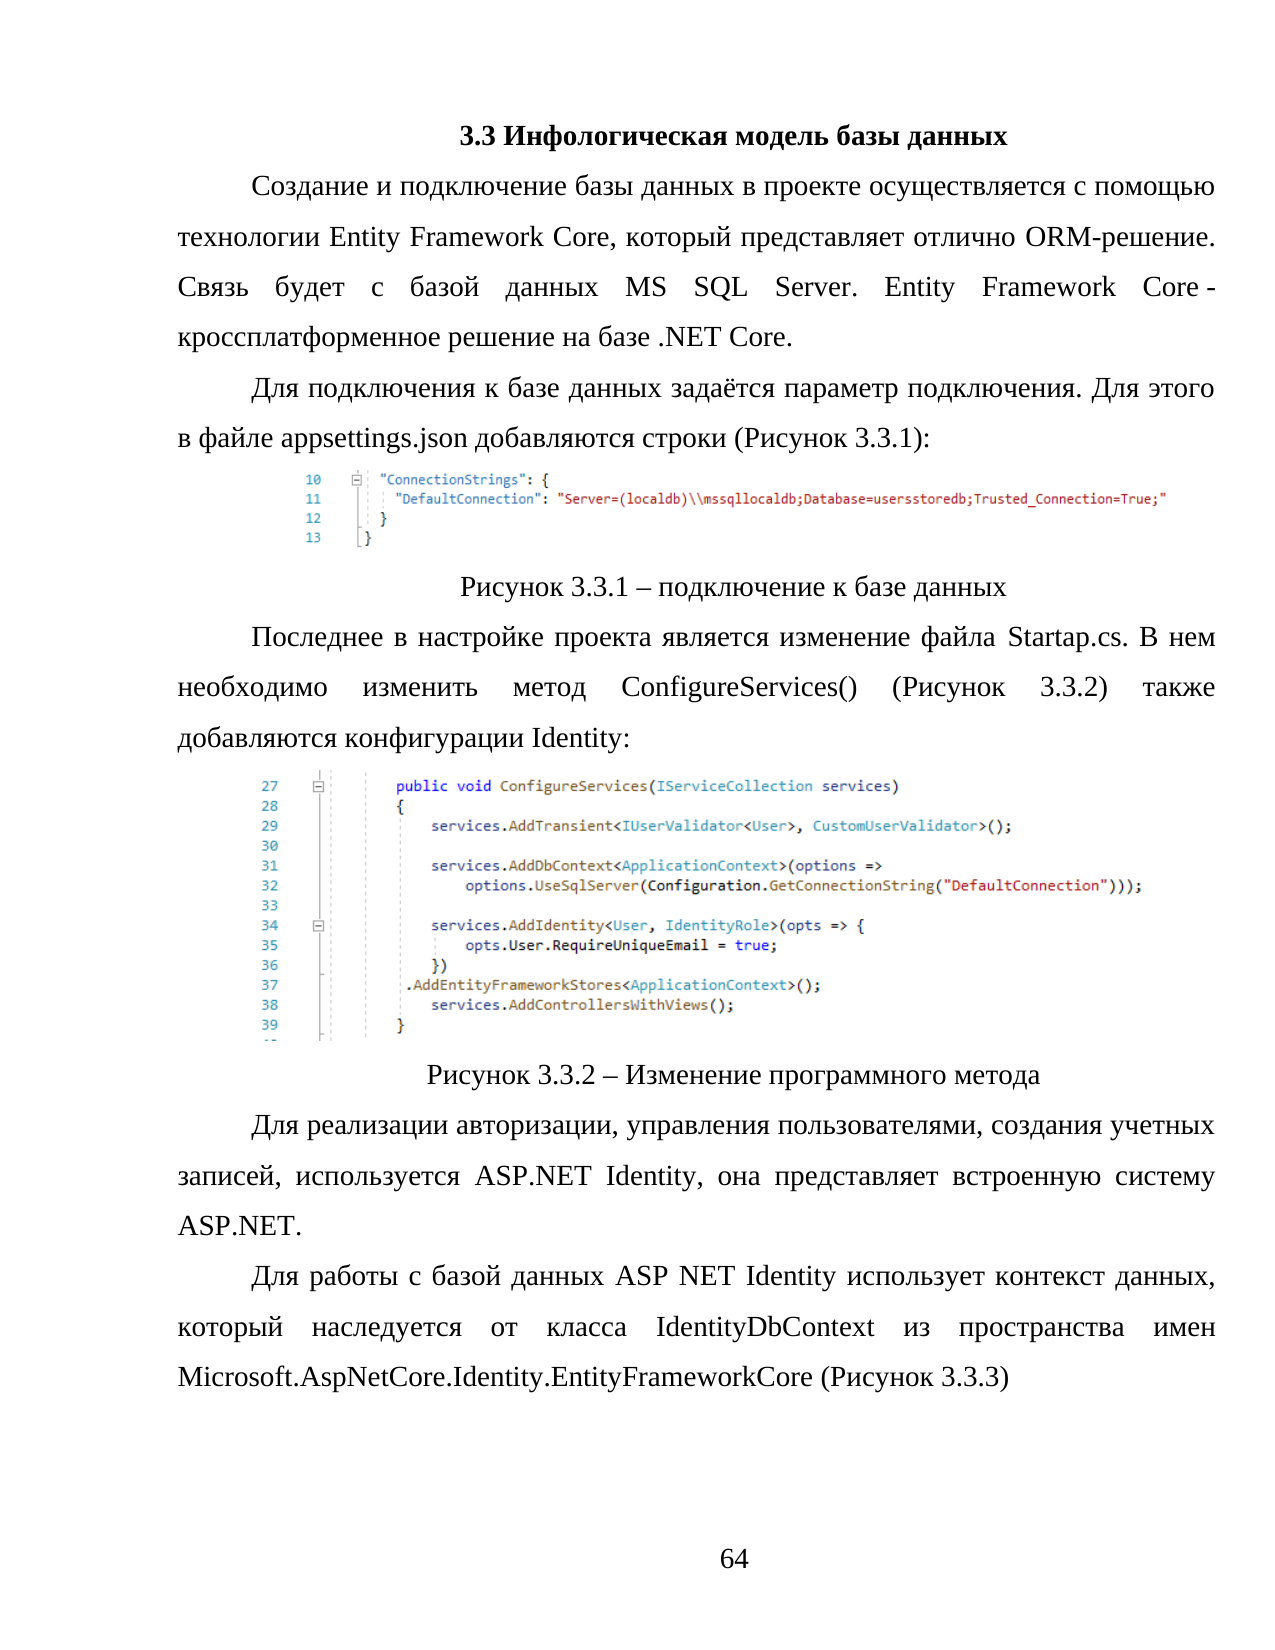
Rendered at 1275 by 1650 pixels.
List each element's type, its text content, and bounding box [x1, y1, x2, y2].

picture [289, 470, 1178, 552]
subtitle 3.3 Инфологическая модель базы данных [177, 118, 1216, 152]
text Рисунок 3.3.1 – подключение к базе данных [177, 569, 1216, 602]
text Рисунок 3.3.2 – Изменение программного метода [177, 1057, 1216, 1091]
text Последнее в настройке проекта является изменение файла Startap.cs. В нем необходимо изменить метод ConfigureServices() (Рисунок 3.3.2) также добавляются конфигурации Identity: [177, 619, 1216, 753]
text Создание и подключение базы данных в проекте осуществляется с помощью технологии Entity Framework Core, который представляет отлично ORM-решение. Связь будет с базой данных MS SQL Server. Entity Framework Core - кроссплатформенное решение на базе .NET Core. [177, 168, 1216, 353]
text Для работы с базой данных ASP NET Identity использует контекст данных, который наследуется от класса IdentityDbContext из пространства имен Microsoft.AspNetCore.Identity.EntityFrameworkCore (Рисунок 3.3.3) [177, 1258, 1216, 1393]
text Для реализации авторизации, управления пользователями, создания учетных записей, используется ASP.NET Identity, она представляет встроенную систему ASP.NET. [177, 1107, 1216, 1242]
text Для подключения к базе данных задаётся параметр подключения. Для этого в файле appsettings.json добавляются строки (Рисунок 3.3.1): [177, 370, 1216, 453]
picture [251, 770, 1153, 1041]
